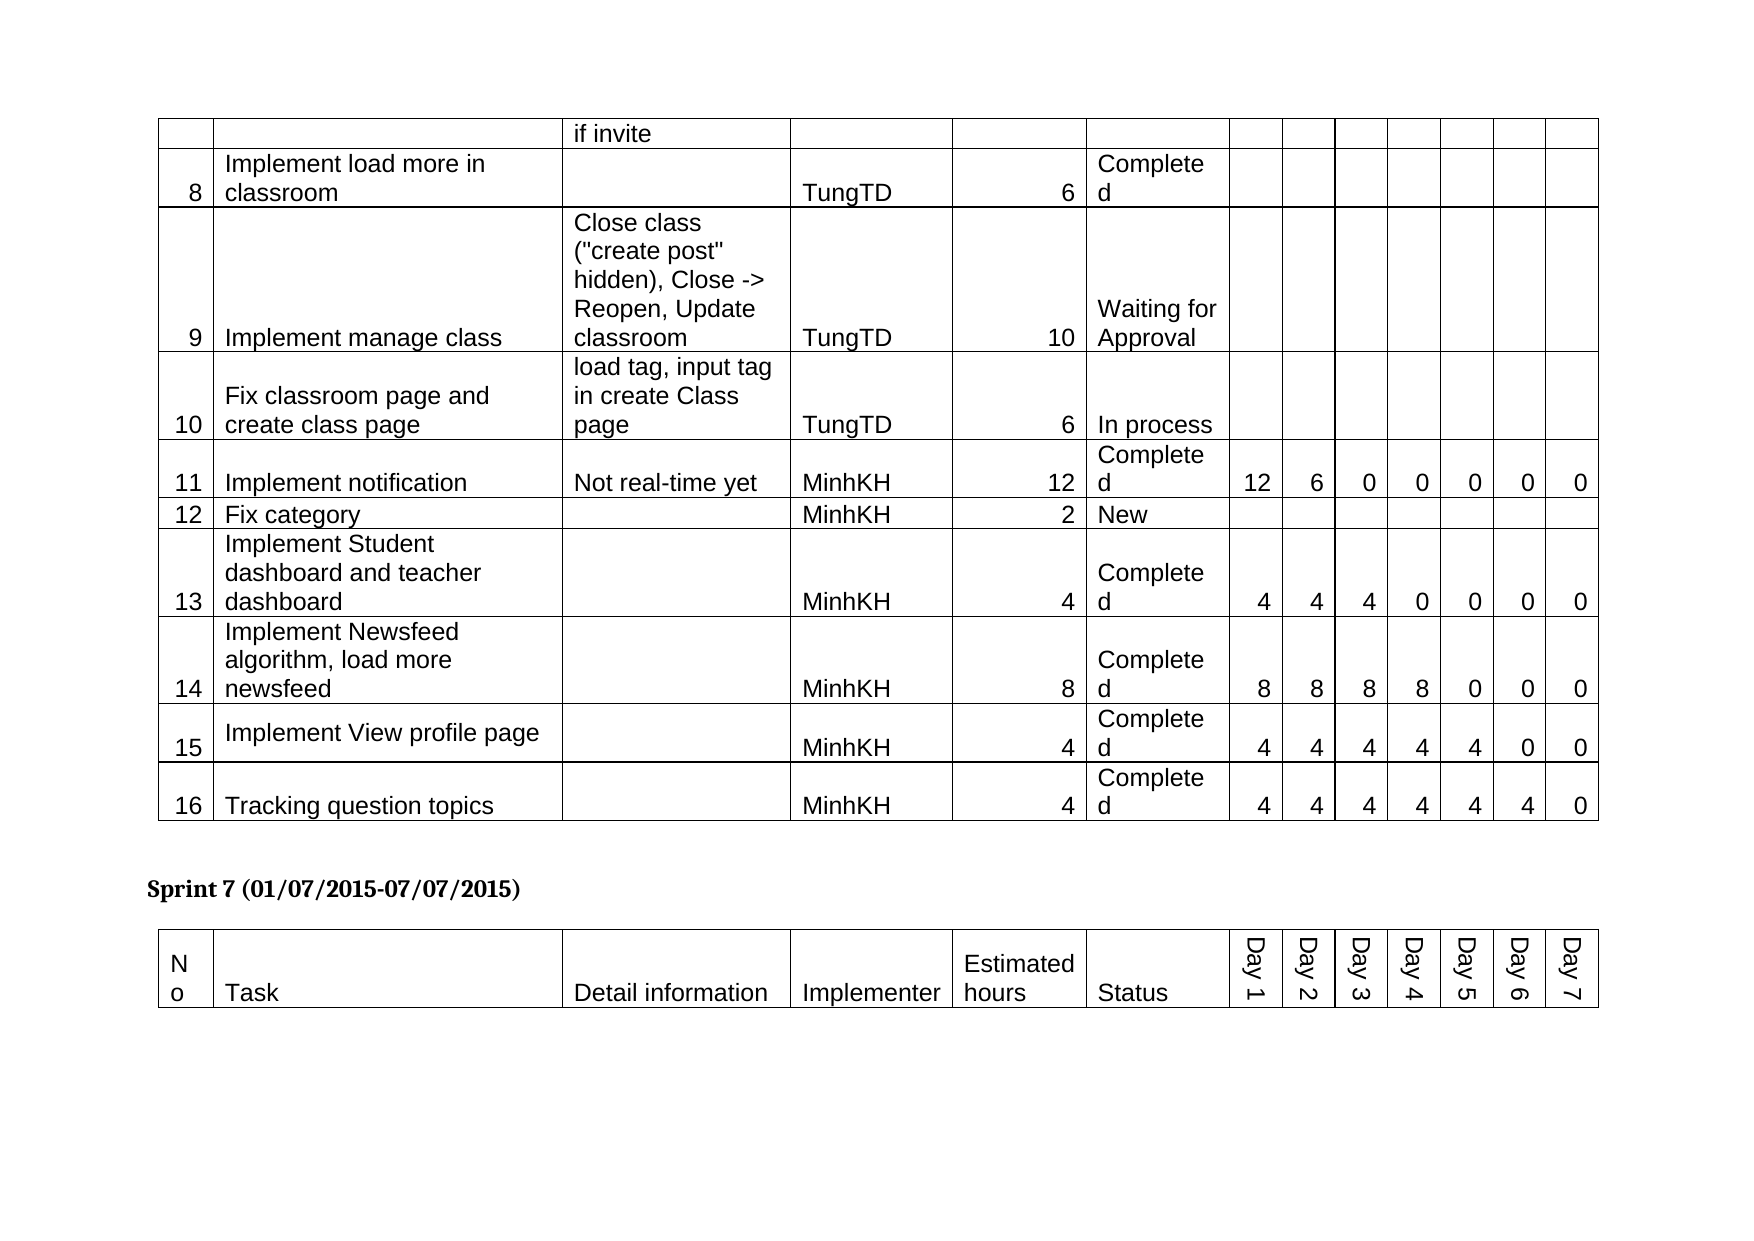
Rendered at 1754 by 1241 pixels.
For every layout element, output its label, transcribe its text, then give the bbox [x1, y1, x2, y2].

text Sprint 7 (01/07/2015-07/07/2015) [148, 875, 1606, 904]
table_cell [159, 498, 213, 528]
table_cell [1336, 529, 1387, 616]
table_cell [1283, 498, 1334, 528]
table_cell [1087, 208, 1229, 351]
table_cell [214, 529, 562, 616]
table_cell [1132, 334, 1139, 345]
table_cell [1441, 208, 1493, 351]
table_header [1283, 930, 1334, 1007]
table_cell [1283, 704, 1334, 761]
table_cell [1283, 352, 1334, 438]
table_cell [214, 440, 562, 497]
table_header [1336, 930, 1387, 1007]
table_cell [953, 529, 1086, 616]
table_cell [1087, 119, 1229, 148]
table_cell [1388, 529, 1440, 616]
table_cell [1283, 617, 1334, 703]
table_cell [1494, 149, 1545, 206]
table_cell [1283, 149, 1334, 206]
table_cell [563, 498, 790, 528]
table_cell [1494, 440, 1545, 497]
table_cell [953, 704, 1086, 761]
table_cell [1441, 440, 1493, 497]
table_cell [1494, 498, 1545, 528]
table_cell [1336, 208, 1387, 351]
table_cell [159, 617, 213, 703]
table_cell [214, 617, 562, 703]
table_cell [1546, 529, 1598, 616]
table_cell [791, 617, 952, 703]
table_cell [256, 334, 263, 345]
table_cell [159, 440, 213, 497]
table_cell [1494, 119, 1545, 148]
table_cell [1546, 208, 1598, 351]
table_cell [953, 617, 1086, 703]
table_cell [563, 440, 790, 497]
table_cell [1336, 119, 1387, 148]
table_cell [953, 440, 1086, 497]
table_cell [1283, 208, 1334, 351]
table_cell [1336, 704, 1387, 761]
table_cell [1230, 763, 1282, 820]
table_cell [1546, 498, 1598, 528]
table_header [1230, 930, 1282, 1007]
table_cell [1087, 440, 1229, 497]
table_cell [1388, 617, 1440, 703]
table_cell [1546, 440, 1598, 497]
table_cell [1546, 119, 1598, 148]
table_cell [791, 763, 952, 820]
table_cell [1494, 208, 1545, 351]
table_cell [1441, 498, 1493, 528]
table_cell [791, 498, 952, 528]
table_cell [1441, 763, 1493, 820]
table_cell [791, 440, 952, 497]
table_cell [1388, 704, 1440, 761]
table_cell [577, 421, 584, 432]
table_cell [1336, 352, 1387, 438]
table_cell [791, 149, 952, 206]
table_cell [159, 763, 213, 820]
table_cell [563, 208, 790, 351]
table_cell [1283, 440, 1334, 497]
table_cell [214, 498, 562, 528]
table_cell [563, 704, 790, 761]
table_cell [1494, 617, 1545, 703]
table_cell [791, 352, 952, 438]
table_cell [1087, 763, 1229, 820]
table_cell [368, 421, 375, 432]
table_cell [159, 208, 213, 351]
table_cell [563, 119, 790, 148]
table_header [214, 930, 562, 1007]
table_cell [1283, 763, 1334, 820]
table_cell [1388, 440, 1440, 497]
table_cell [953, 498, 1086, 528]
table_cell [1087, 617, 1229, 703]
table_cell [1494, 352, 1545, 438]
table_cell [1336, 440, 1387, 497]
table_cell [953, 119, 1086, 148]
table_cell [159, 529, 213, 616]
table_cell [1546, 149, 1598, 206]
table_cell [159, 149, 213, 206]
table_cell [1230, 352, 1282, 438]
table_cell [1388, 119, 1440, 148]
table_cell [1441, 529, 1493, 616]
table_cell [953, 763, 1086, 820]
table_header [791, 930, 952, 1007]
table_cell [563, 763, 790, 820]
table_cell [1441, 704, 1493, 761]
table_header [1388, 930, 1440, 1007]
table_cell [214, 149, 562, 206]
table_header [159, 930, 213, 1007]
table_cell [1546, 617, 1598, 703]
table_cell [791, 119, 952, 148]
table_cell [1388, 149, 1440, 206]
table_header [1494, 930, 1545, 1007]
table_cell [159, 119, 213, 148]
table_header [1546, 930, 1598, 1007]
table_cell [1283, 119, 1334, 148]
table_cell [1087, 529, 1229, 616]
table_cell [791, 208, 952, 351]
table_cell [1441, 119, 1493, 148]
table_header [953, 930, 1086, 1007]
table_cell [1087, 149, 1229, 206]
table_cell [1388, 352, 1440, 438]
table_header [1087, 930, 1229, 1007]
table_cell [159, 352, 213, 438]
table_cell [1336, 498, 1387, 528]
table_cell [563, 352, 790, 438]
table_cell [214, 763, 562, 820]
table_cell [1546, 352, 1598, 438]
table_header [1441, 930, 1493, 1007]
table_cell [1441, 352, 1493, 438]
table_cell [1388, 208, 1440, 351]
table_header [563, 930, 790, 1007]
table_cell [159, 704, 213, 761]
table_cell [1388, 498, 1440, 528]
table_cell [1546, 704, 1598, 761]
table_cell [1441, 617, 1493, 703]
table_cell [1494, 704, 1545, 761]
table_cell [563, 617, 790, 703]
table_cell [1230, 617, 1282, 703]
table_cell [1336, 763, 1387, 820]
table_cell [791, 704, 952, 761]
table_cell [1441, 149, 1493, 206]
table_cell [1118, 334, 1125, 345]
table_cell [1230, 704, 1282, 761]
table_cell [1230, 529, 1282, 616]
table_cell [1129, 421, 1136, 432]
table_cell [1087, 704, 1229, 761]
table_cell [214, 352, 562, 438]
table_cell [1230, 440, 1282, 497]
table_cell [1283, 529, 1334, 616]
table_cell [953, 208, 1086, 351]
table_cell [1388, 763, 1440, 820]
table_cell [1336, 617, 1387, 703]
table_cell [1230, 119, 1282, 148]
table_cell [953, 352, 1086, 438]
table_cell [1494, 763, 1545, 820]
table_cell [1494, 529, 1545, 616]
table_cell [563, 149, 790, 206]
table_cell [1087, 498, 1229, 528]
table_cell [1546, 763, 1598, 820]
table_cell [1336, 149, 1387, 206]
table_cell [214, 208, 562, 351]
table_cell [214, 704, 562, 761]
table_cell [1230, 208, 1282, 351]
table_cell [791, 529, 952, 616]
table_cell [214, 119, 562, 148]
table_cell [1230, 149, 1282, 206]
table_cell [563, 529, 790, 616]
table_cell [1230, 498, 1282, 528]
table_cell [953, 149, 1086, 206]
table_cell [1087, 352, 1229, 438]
